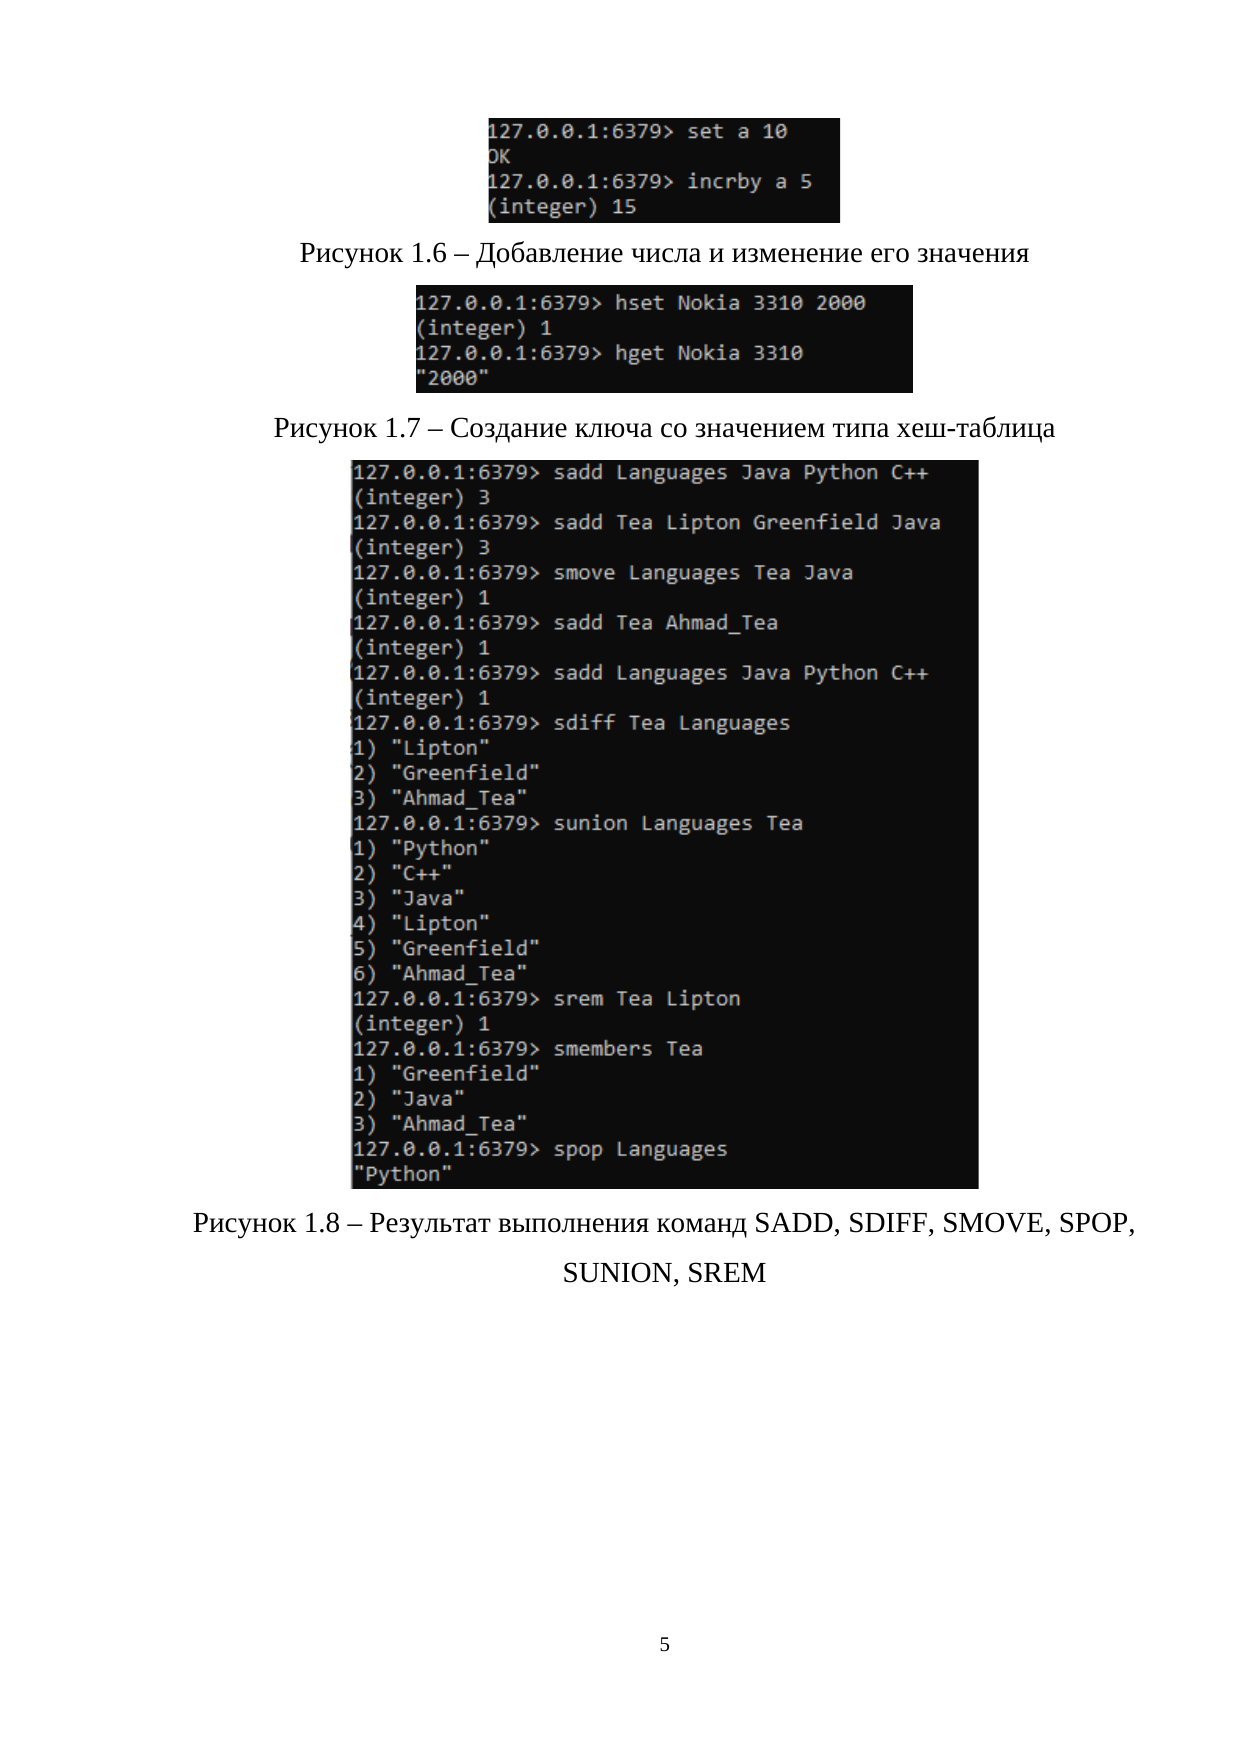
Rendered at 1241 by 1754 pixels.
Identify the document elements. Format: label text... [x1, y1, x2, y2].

list Рисунок 1.8 – Результат выполнения команд SADD, SDIFF, SMOVE, SPOP, SUNION, SREM [177, 1205, 1152, 1289]
picture [488, 118, 841, 223]
list Рисунок 1.6 – Добавление числа и изменение его значения [177, 235, 1152, 268]
picture [416, 285, 913, 393]
list Рисунок 1.7 – Создание ключа со значением типа хеш-таблица [177, 410, 1152, 443]
picture [350, 460, 979, 1189]
